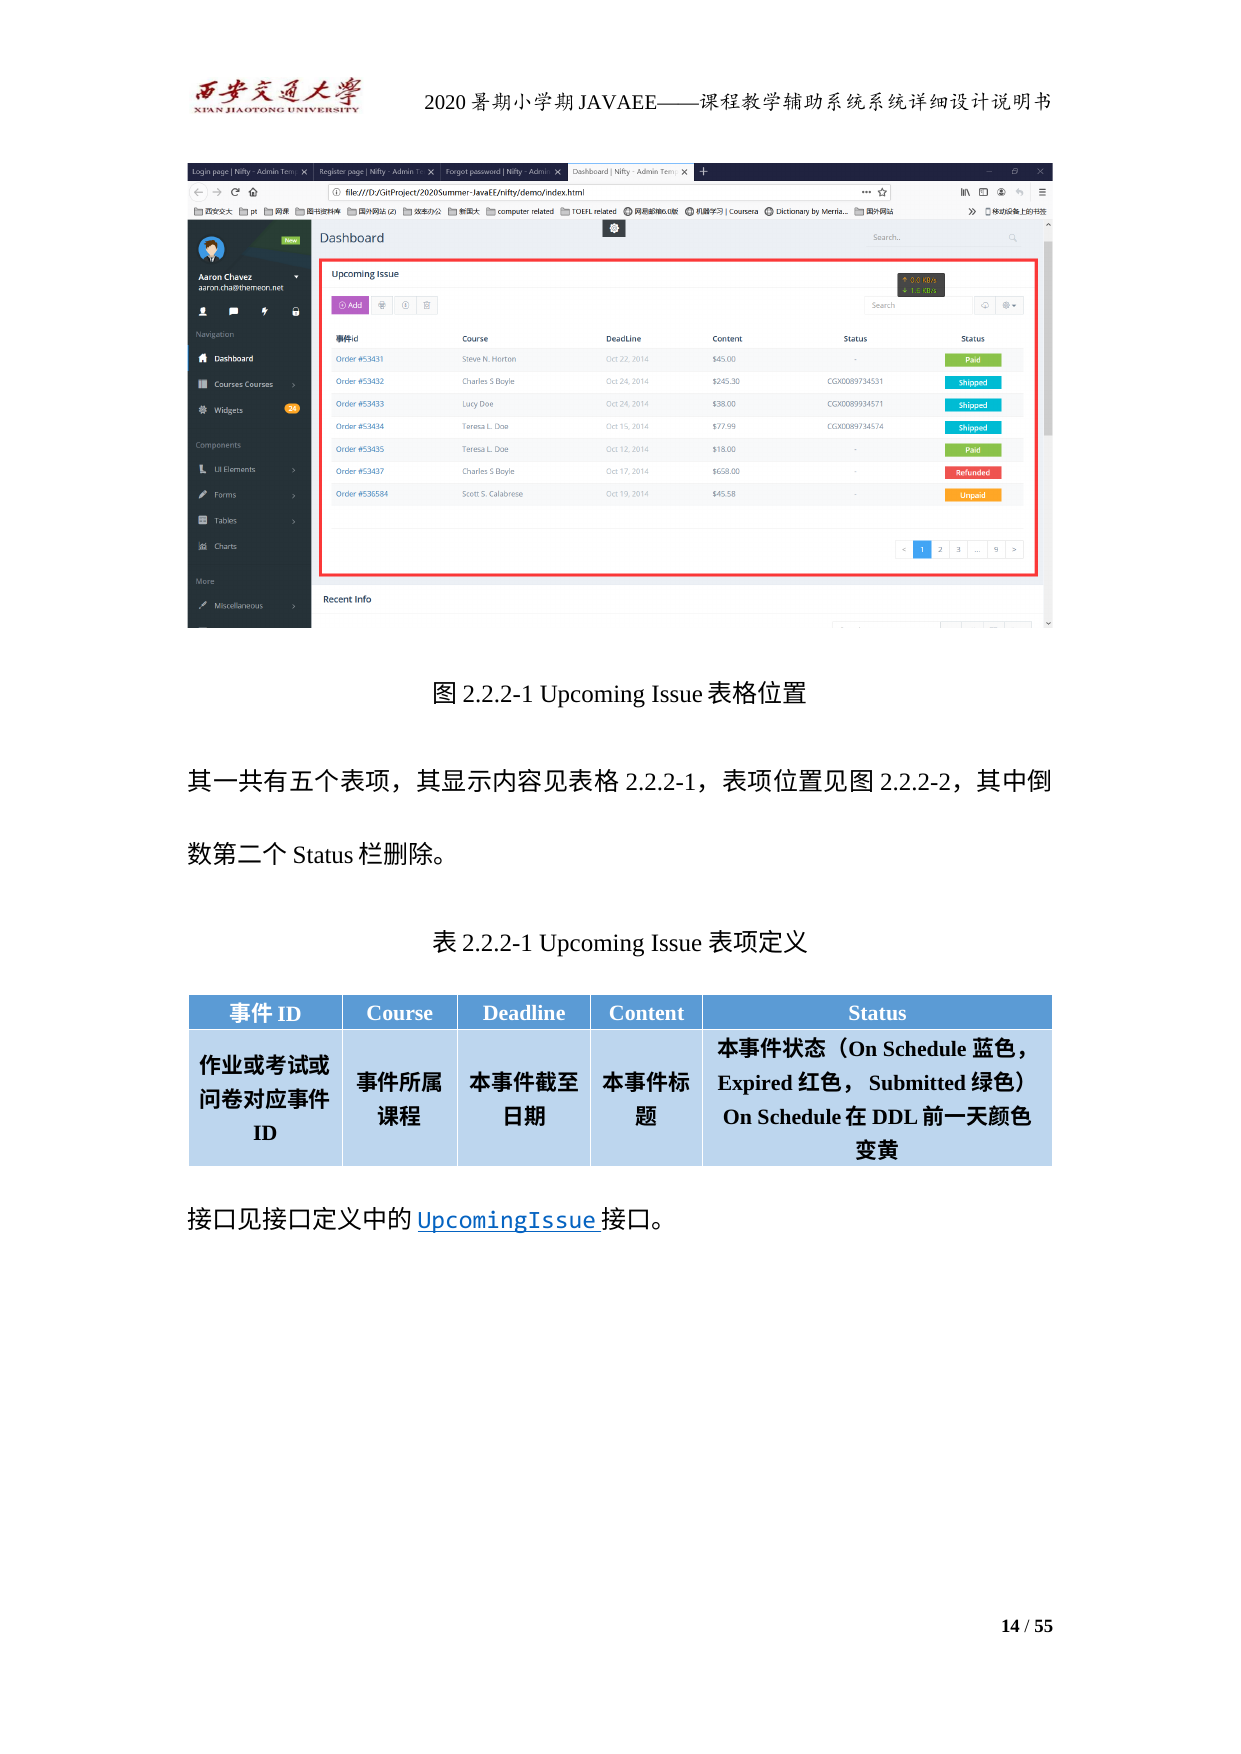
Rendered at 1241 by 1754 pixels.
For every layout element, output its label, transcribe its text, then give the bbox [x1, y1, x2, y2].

picture [189, 77, 364, 114]
table_cell 本事件标题 [591, 1030, 702, 1166]
picture [187, 163, 1053, 628]
table_header Status [703, 995, 1052, 1029]
table_cell 本事件状态（On Schedule 蓝色， Expired 红色， Submitted 绿色） On Schedule在DDL前一天颜色变黄 [703, 1030, 1052, 1166]
table_cell 作业或考试或问卷对应事件ID [189, 1030, 342, 1166]
table_cell 本事件截至日期 [458, 1030, 590, 1166]
table_header Deadline [458, 995, 590, 1029]
text 图2.2.2-1 Upcoming Issue表格位置 [187, 658, 1053, 726]
text 接口见接口定义中的UpcomingIssue接口。 [187, 1184, 1053, 1252]
text 表2.2.2-1 Upcoming Issue 表项定义 [187, 906, 1053, 974]
table_header Course [343, 995, 457, 1029]
text 其一共有五个表项，其显示内容见表格2.2.2-1，表项位置见图2.2.2-2，其中倒数第二个Status栏删除。 [187, 745, 1053, 887]
table_header 事件ID [189, 995, 342, 1029]
table_header Content [591, 995, 702, 1029]
table_cell 事件所属课程 [343, 1030, 457, 1166]
